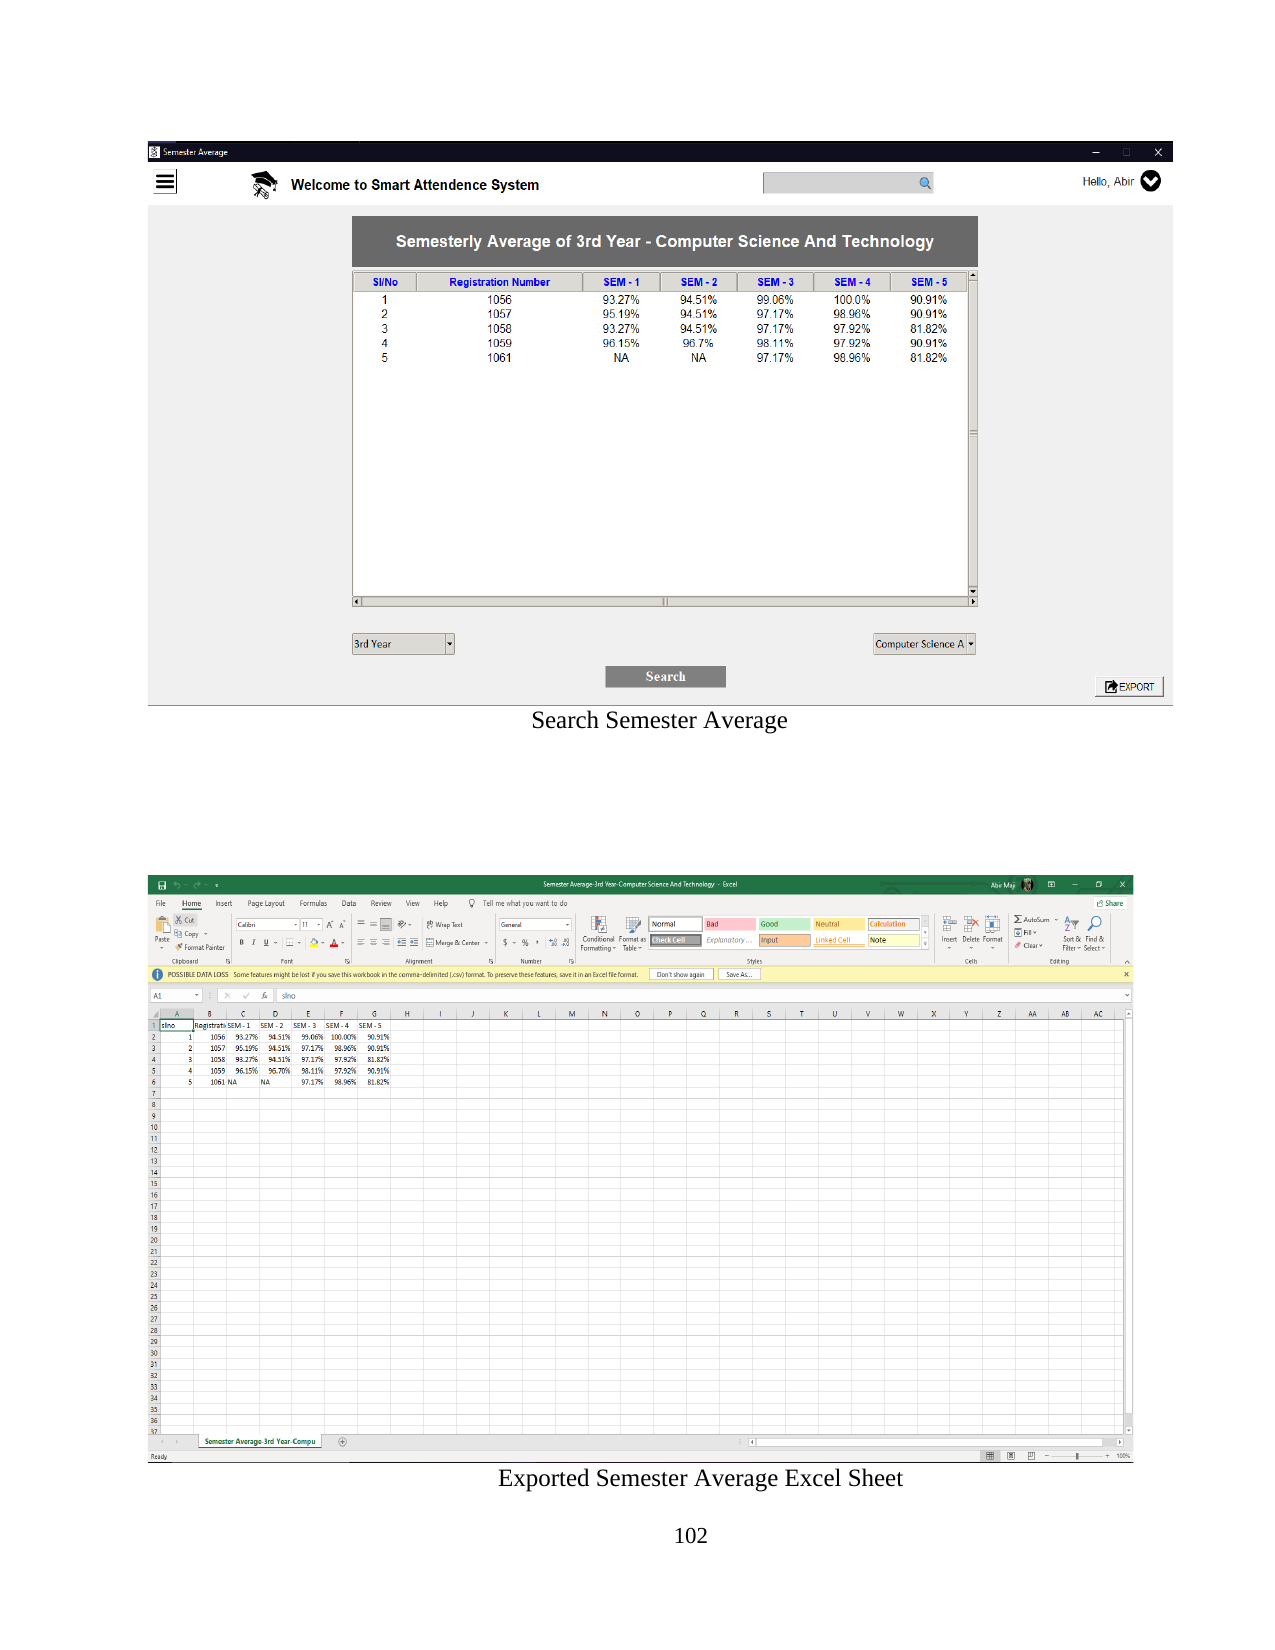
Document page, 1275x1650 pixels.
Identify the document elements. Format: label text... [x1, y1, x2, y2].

text Exported Semester Average Excel Sheet [148, 1463, 1233, 1492]
picture [147, 875, 1134, 1463]
picture [147, 141, 1173, 706]
text Search Semester Average [148, 705, 1233, 760]
